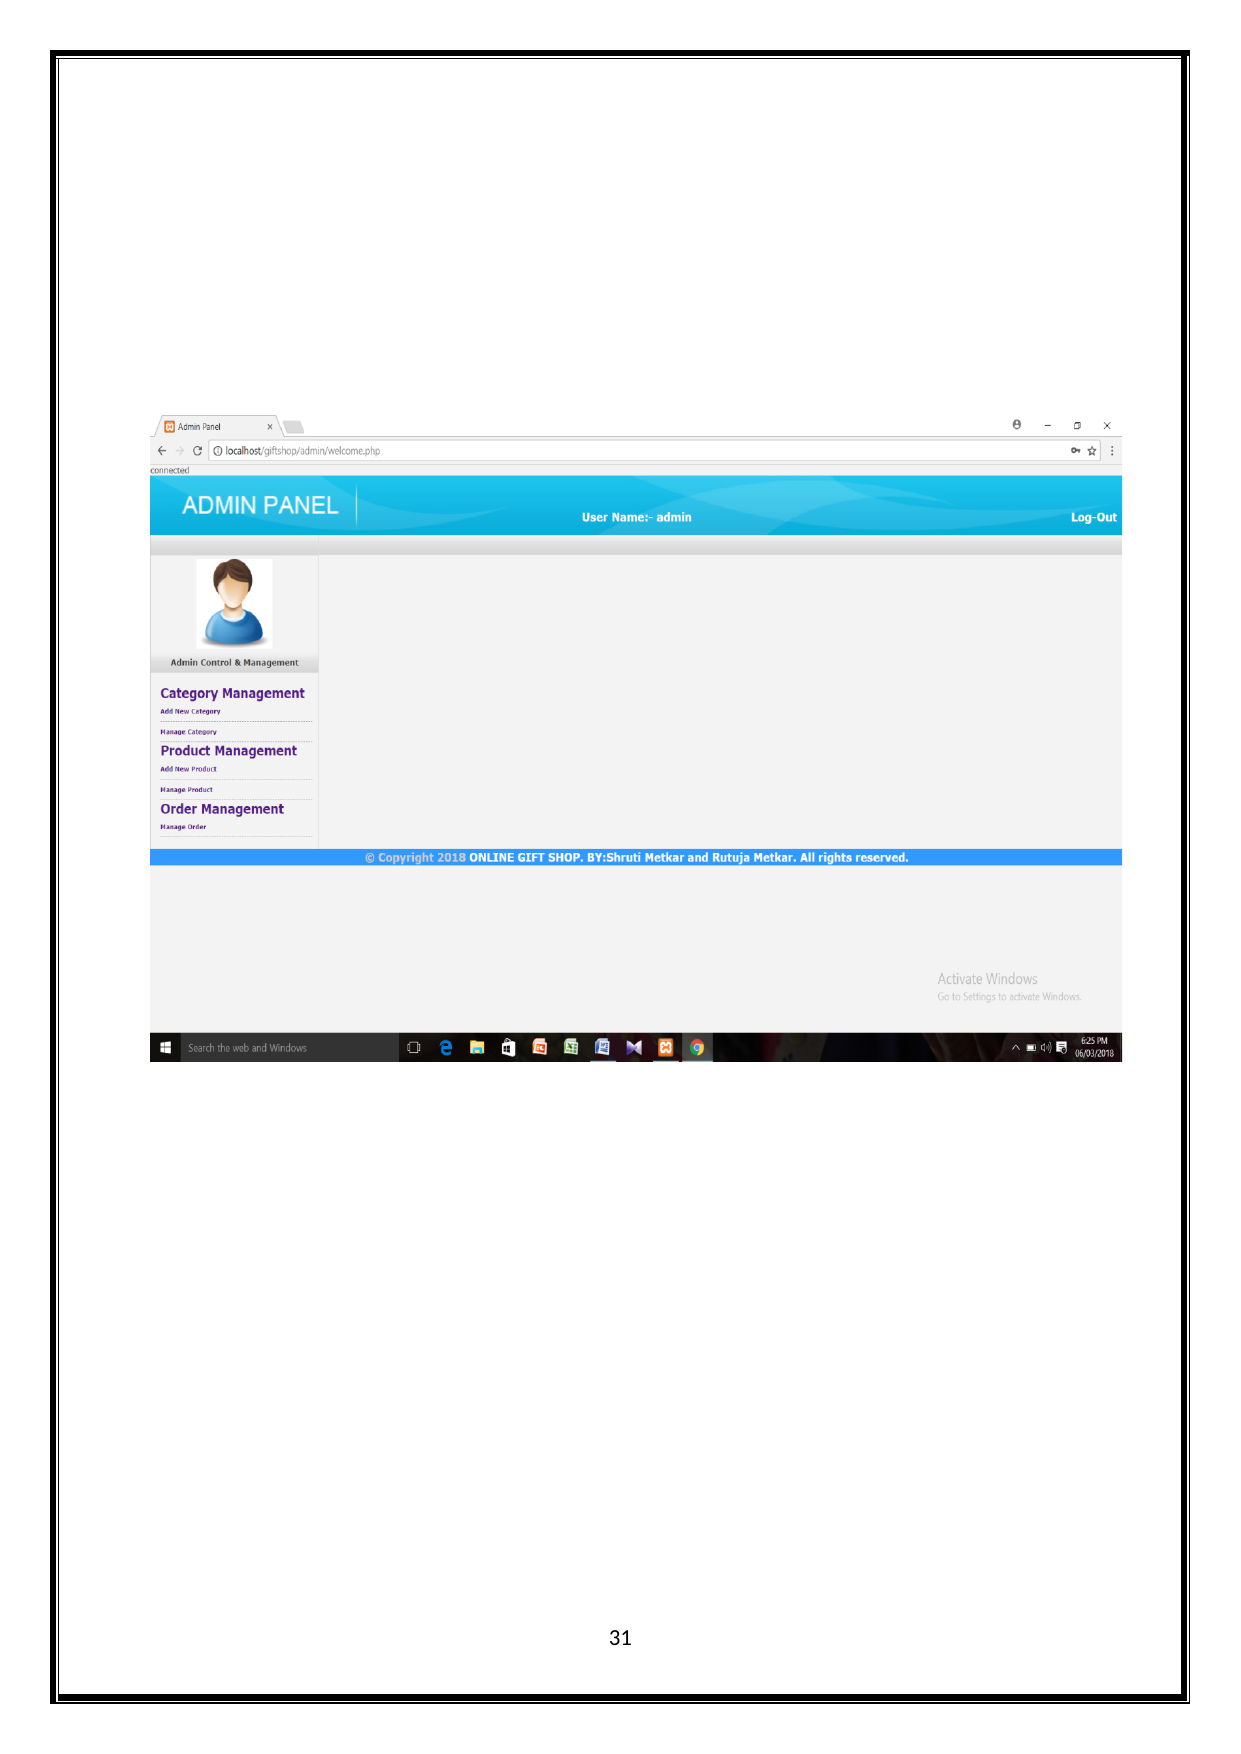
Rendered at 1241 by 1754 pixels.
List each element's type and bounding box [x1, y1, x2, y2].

picture [588, 513, 607, 521]
picture [150, 415, 1123, 1062]
picture [1098, 513, 1117, 521]
picture [583, 513, 588, 521]
picture [1079, 515, 1095, 523]
